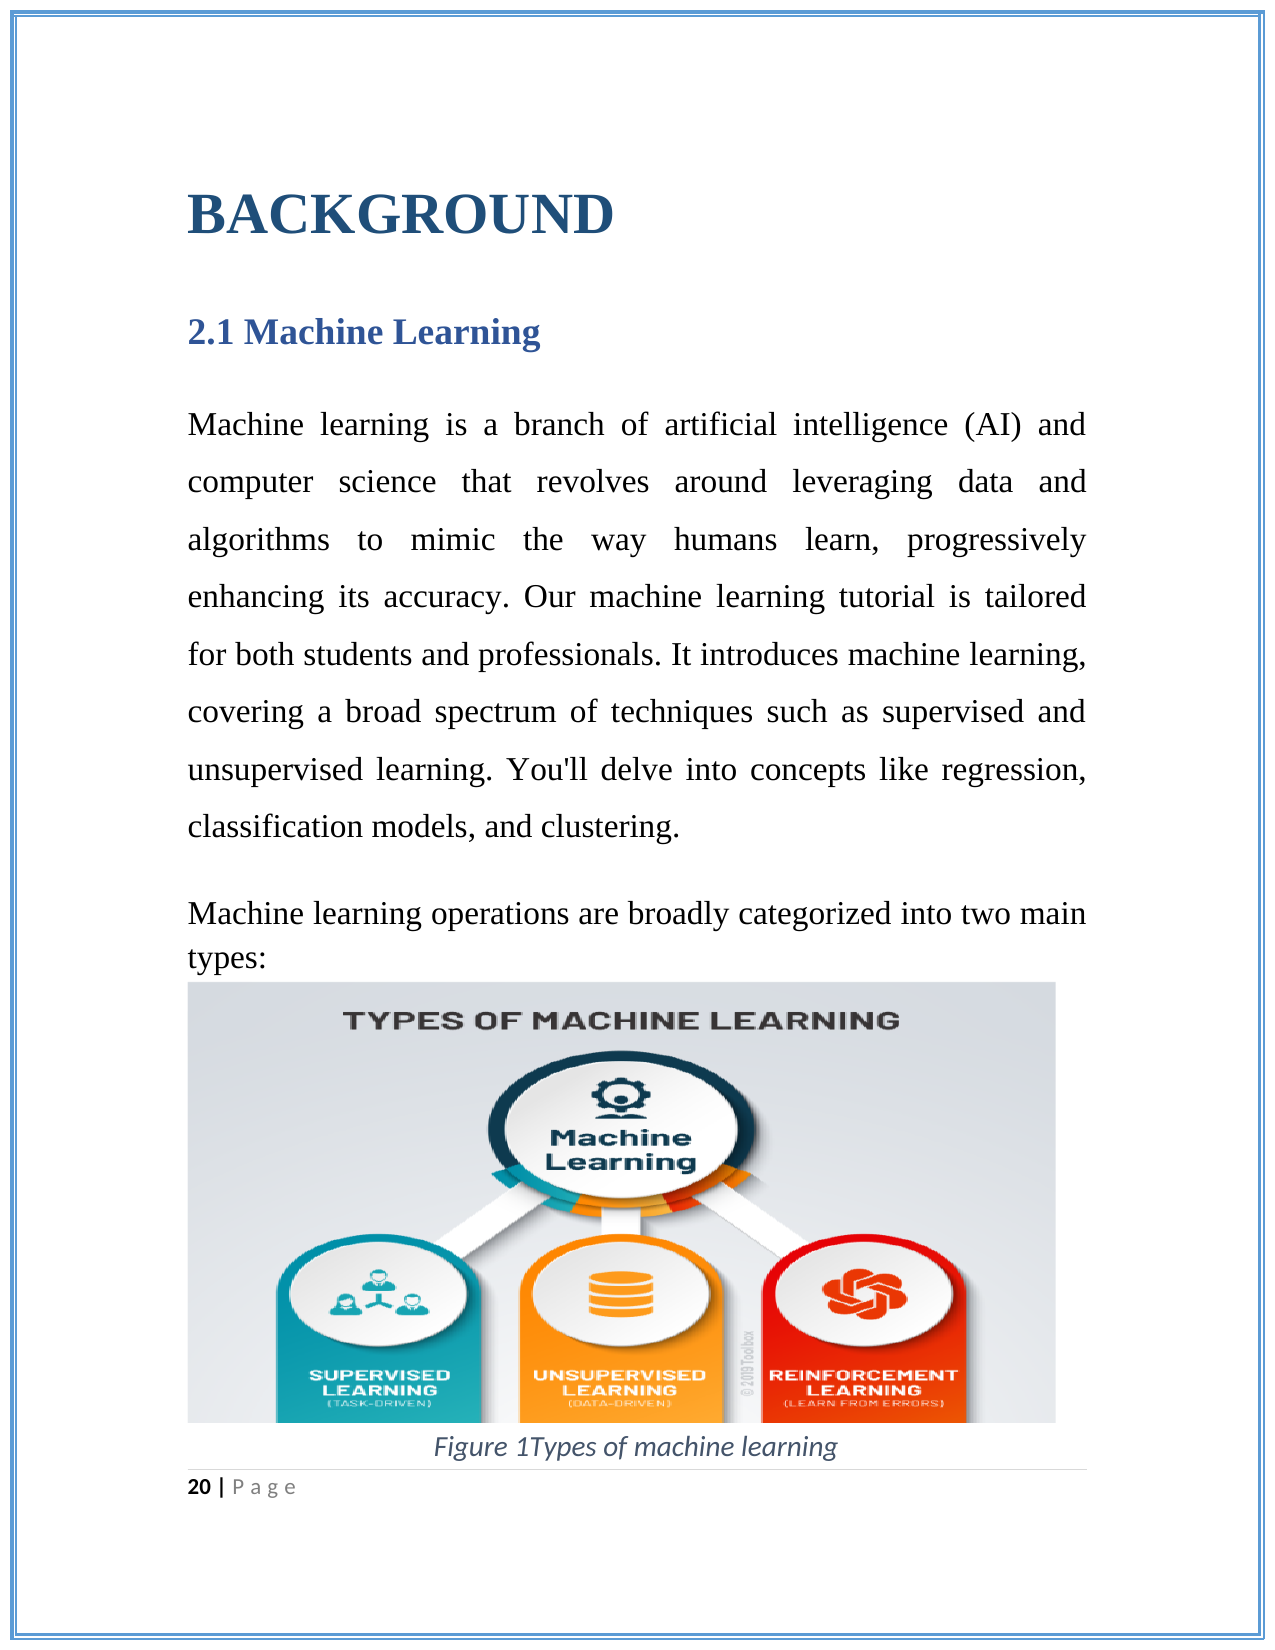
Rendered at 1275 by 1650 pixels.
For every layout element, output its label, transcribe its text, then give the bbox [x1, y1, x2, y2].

text Machine learning is a branch of artificial intelligence (AI) and computer science that revolves around leveraging data and algorithms to mimic the way humans learn, progressively enhancing its accuracy. Our machine learning tutorial is tailored for both students and professionals. It introduces machine learning, covering a broad spectrum of techniques such as supervised and unsupervised learning. You'll delve into concepts like regression, classification models, and clustering. [187, 404, 1087, 844]
text BACKGROUND [187, 179, 1087, 247]
text Figure 1Types of machine learning [187, 1428, 1087, 1464]
text 2.1 Machine Learning [187, 309, 1087, 353]
picture [187, 981, 1056, 1423]
